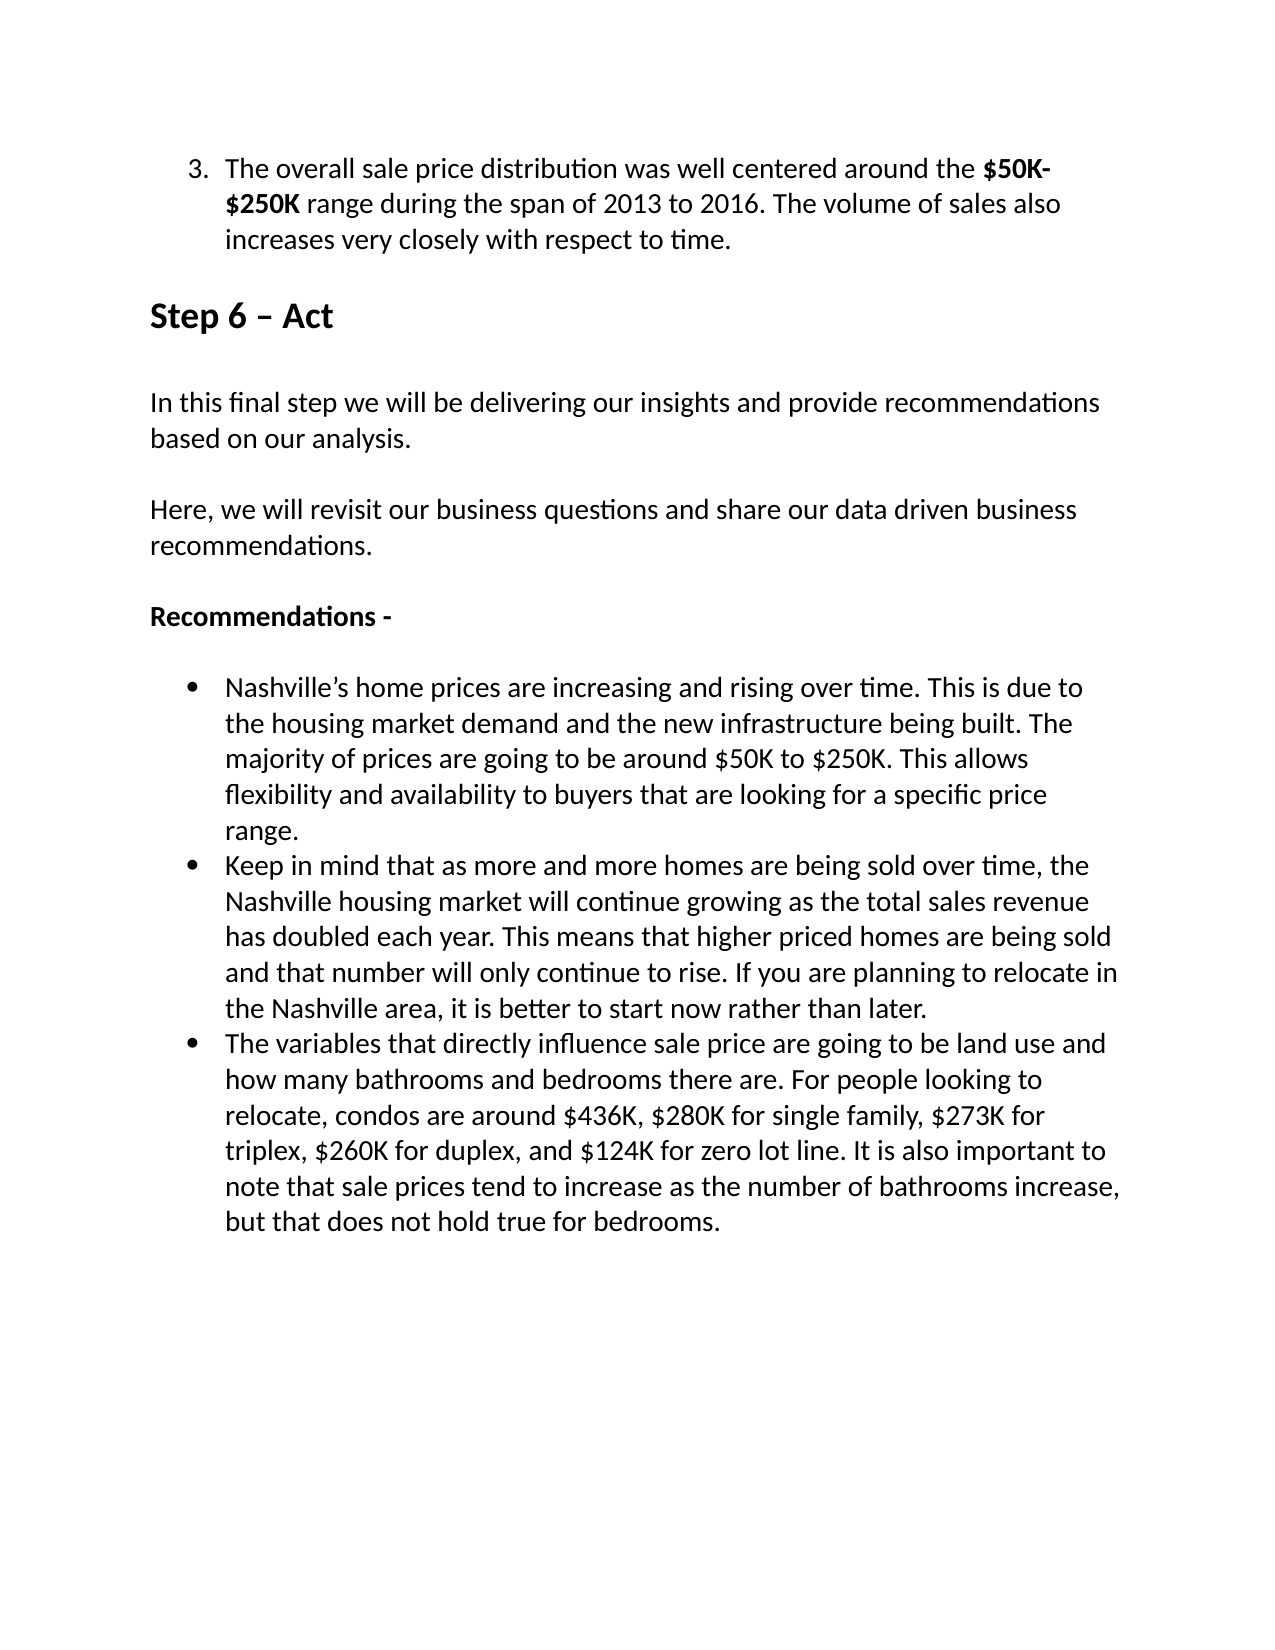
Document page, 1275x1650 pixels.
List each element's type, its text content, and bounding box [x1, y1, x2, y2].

list The overall sale price distribution was well centered around the $50K-$250K range during the span of 2013 to 2016. The volume of sales also increases very closely with respect to time. [187, 150, 1125, 257]
list Keep in mind that as more and more homes are being sold over time, the Nashville housing market will continue growing as the total sales revenue has doubled each year. This means that higher priced homes are being sold and that number will only continue to rise. If you are planning to relocate in the Nashville area, it is better to start now rather than later. [187, 847, 1125, 1025]
text Step 6 – Act [150, 292, 1125, 338]
text Recommendations - [150, 598, 1125, 633]
text Here, we will revisit our business questions and share our data driven business recommendations. [150, 491, 1125, 562]
list Nashville’s home prices are increasing and rising over time. This is due to the housing market demand and the new infrastructure being built. The majority of prices are going to be around $50K to $250K. This allows flexibility and availability to buyers that are looking for a specific price range. [187, 669, 1125, 847]
text In this final step we will be delivering our insights and provide recommendations based on our analysis. [150, 384, 1125, 455]
list The variables that directly influence sale price are going to be land use and how many bathrooms and bedrooms there are. For people looking to relocate, condos are around $436K, $280K for single family, $273K for triplex, $260K for duplex, and $124K for zero lot line. It is also important to note that sale prices tend to increase as the number of bathrooms increase, but that does not hold true for bedrooms. [187, 1025, 1125, 1239]
